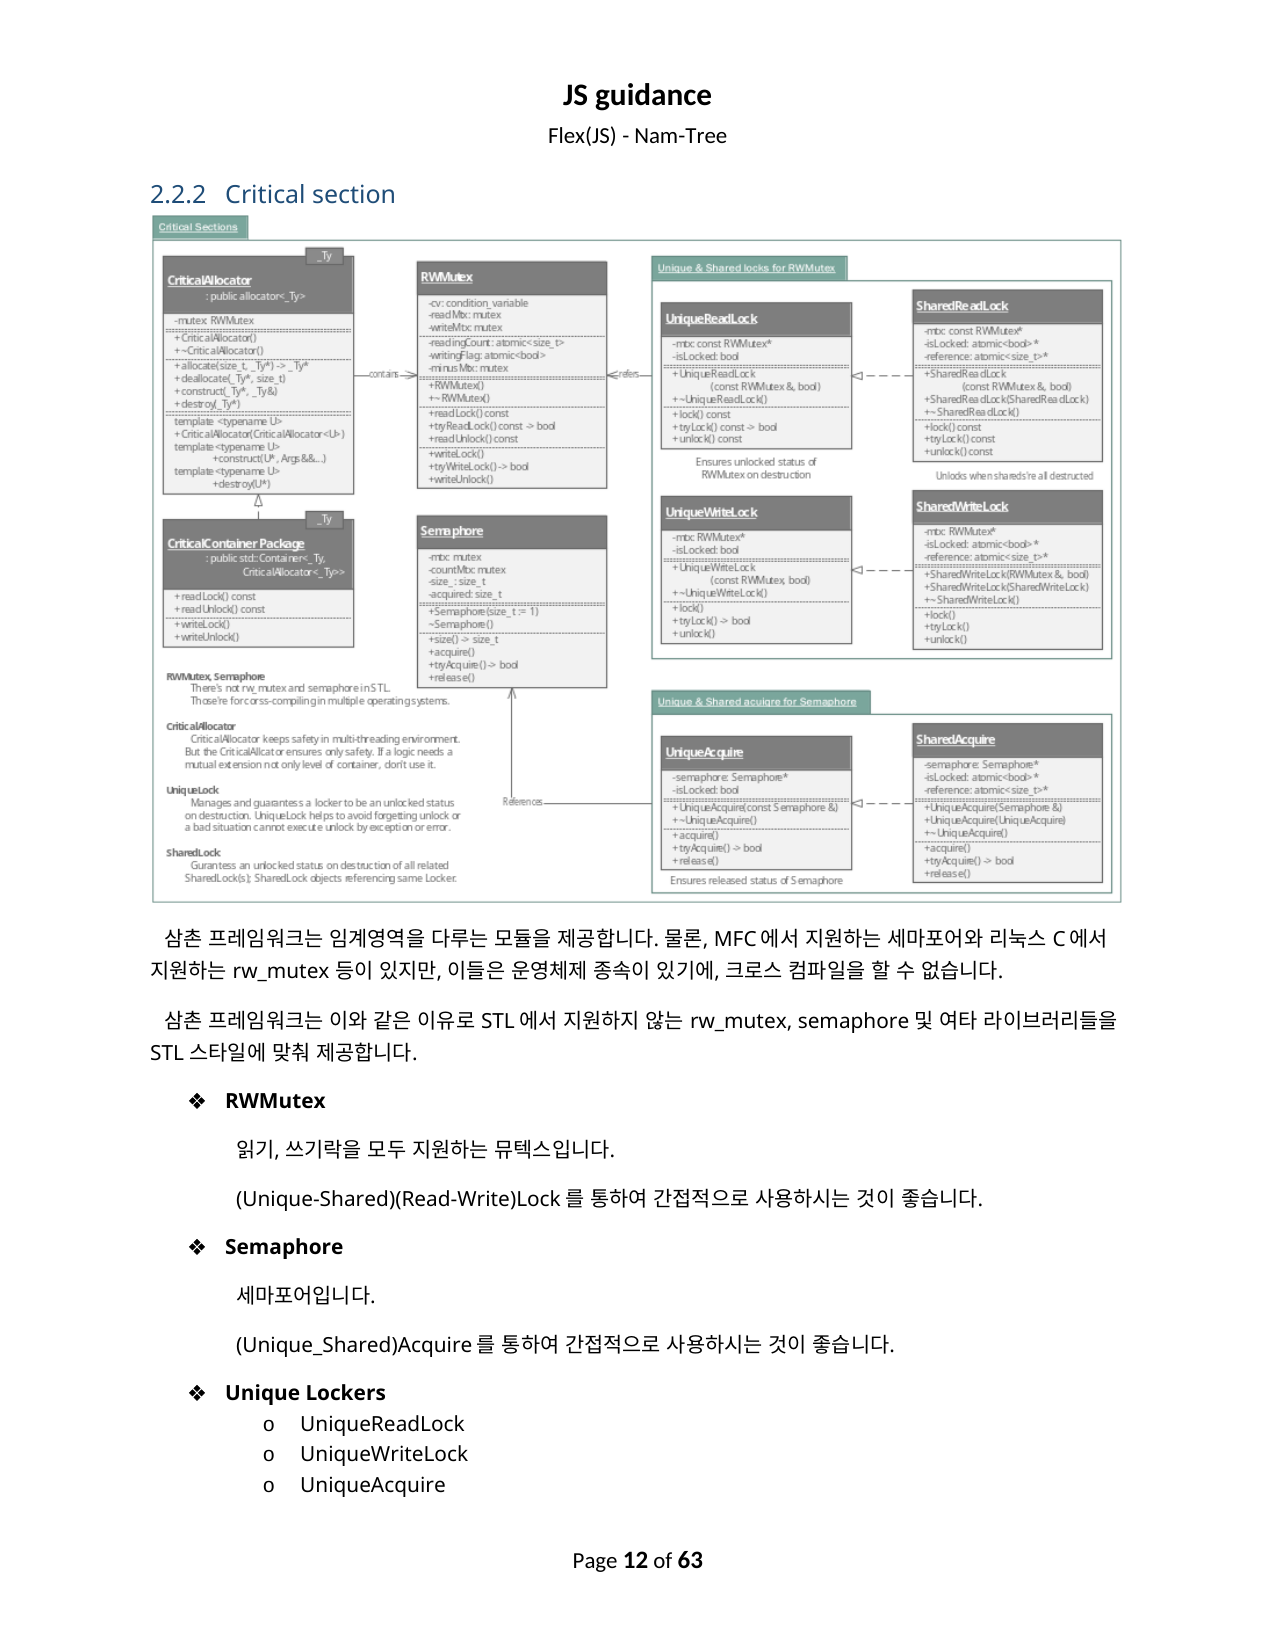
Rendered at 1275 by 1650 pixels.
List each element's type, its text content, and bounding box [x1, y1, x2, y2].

text 삼촌 프레임워크는 이와 같은 이유로 STL에서 지원하지 않는 rw_mutex, semaphore 및 여타 라이브러리들을 STL 스타일에 맞춰 제공합니다. [150, 1004, 1125, 1067]
text 세마포어입니다. [187, 1279, 1125, 1310]
list RWMutex [187, 1086, 1125, 1114]
list Semaphore [187, 1232, 1125, 1261]
text 삼촌 프레임워크는 임계영역을 다루는 모듈을 제공합니다. 물론, MFC에서 지원하는 세마포어와 리눅스 C에서 지원하는 rw_mutex 등이 있지만, 이들은 운영체제 종속이 있기에, 크로스 컴파일을 할 수 없습니다. [150, 922, 1125, 985]
list UniqueReadLock [262, 1409, 1125, 1437]
text (Unique-Shared)(Read-Write)Lock를 통하여 간접적으로 사용하시는 것이 좋습니다. [150, 1183, 1125, 1213]
list UniqueWriteLock [262, 1439, 1125, 1468]
list UniqueAcquire [262, 1470, 1125, 1499]
text (Unique_Shared)Acquire를 통하여 간접적으로 사용하시는 것이 좋습니다. [187, 1329, 1125, 1359]
list Unique Lockers [187, 1378, 1125, 1407]
text 읽기, 쓰기락을 모두 지원하는 뮤텍스입니다. [150, 1133, 1125, 1164]
subtitle Critical section [150, 177, 1125, 211]
